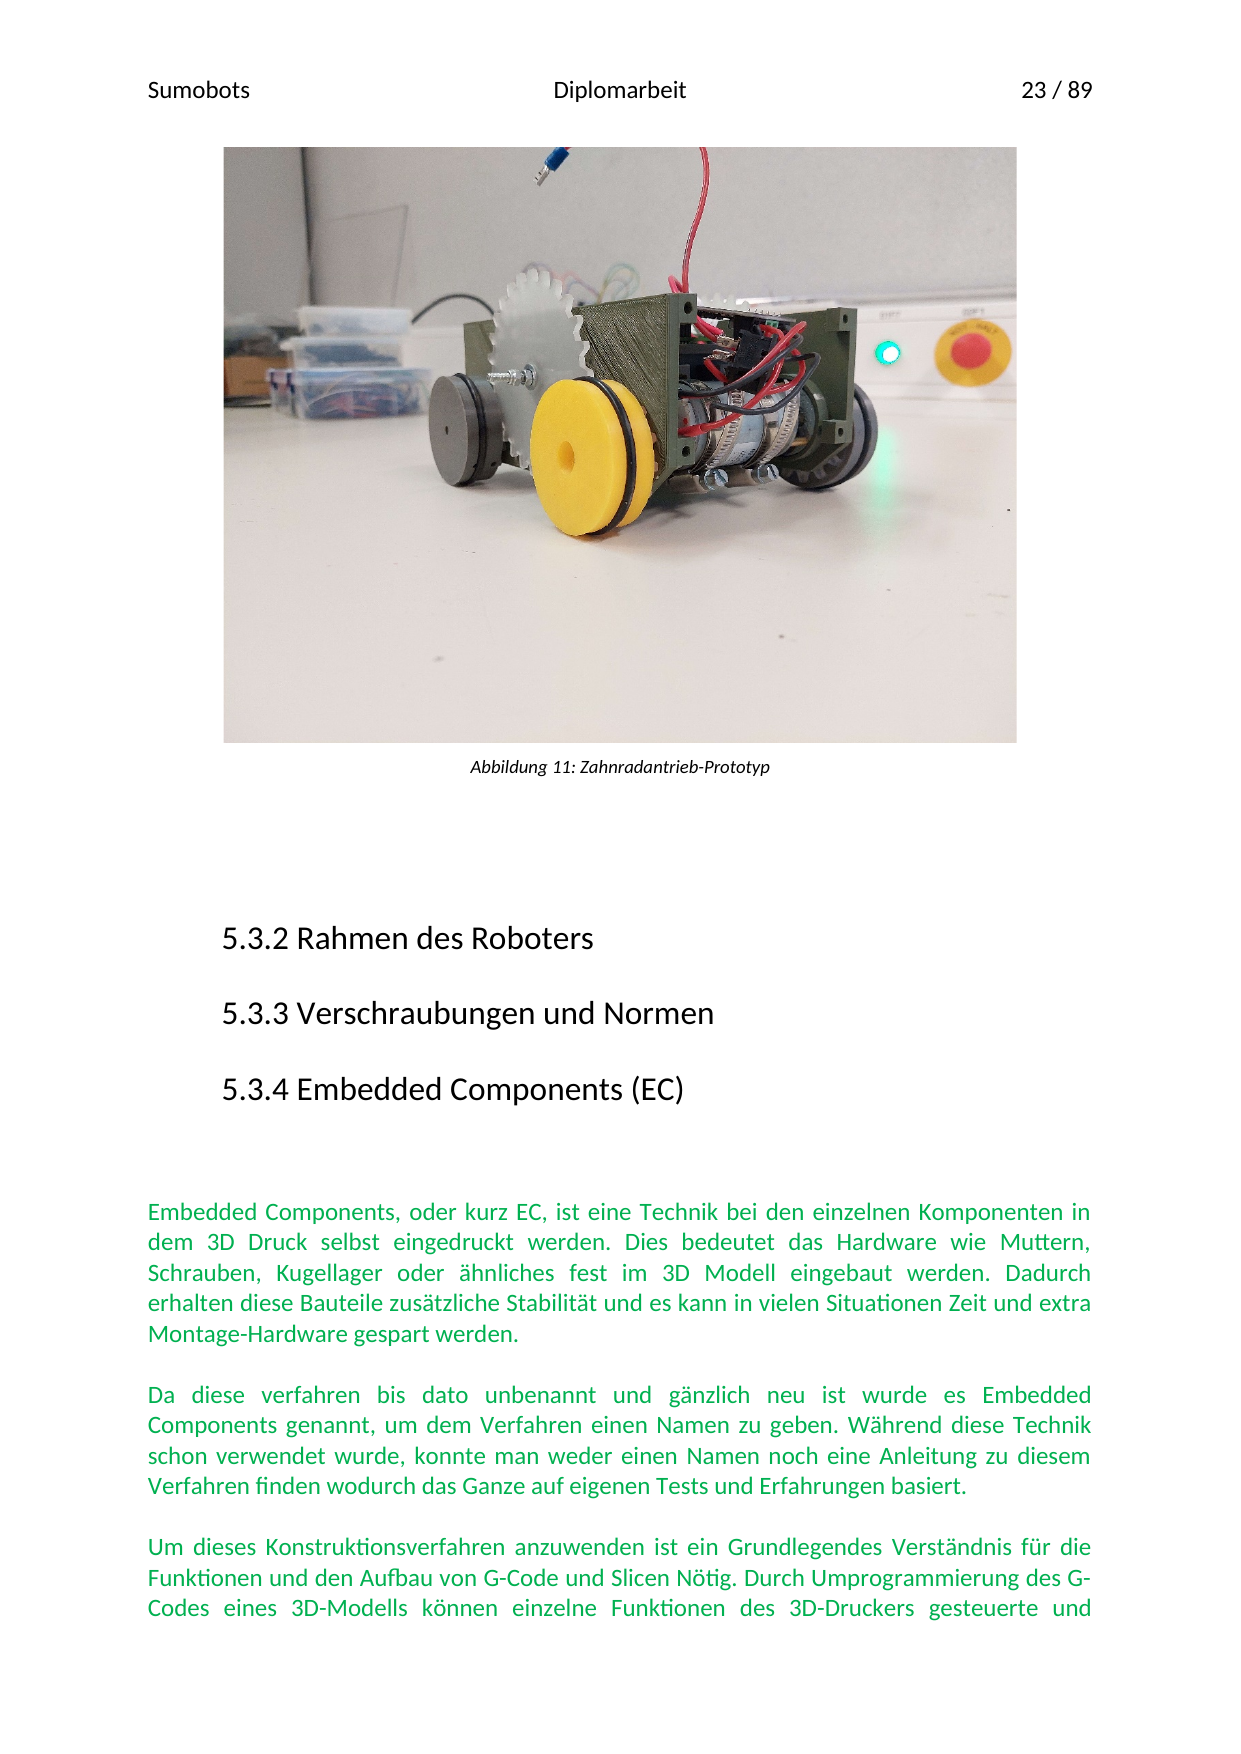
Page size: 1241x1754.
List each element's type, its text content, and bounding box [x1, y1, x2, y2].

text Abbildung 11: Zahnradantrieb-Prototyp [148, 755, 1093, 778]
picture [223, 147, 1017, 743]
subtitle Verschraubungen und Normen [221, 992, 1093, 1033]
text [148, 1531, 1093, 1623]
text Embedded Components, oder kurz EC, ist eine Technik bei den einzelnen Komponenten in dem 3D Druck selbst eingedruckt werden. Dies bedeutet das Hardware wie Muttern, Schrauben, Kugellager oder ähnliches fest im 3D Modell eingebaut werden. Dadurch erhalten diese Bauteile zusätzliche Stabilität und es kann in vielen Situationen Zeit und extra Montage-Hardware gespart werden. [148, 1196, 1093, 1348]
text Da diese verfahren bis dato unbenannt und gänzlich neu ist wurde es Embedded Components genannt, um dem Verfahren einen Namen zu geben. Während diese Technik schon verwendet wurde, konnte man weder einen Namen noch eine Anleitung zu diesem Verfahren finden wodurch das Ganze auf eigenen Tests und Erfahrungen basiert. [148, 1379, 1093, 1501]
subtitle Embedded Components (EC) [221, 1068, 1093, 1108]
subtitle Rahmen des Roboters [221, 917, 1093, 958]
